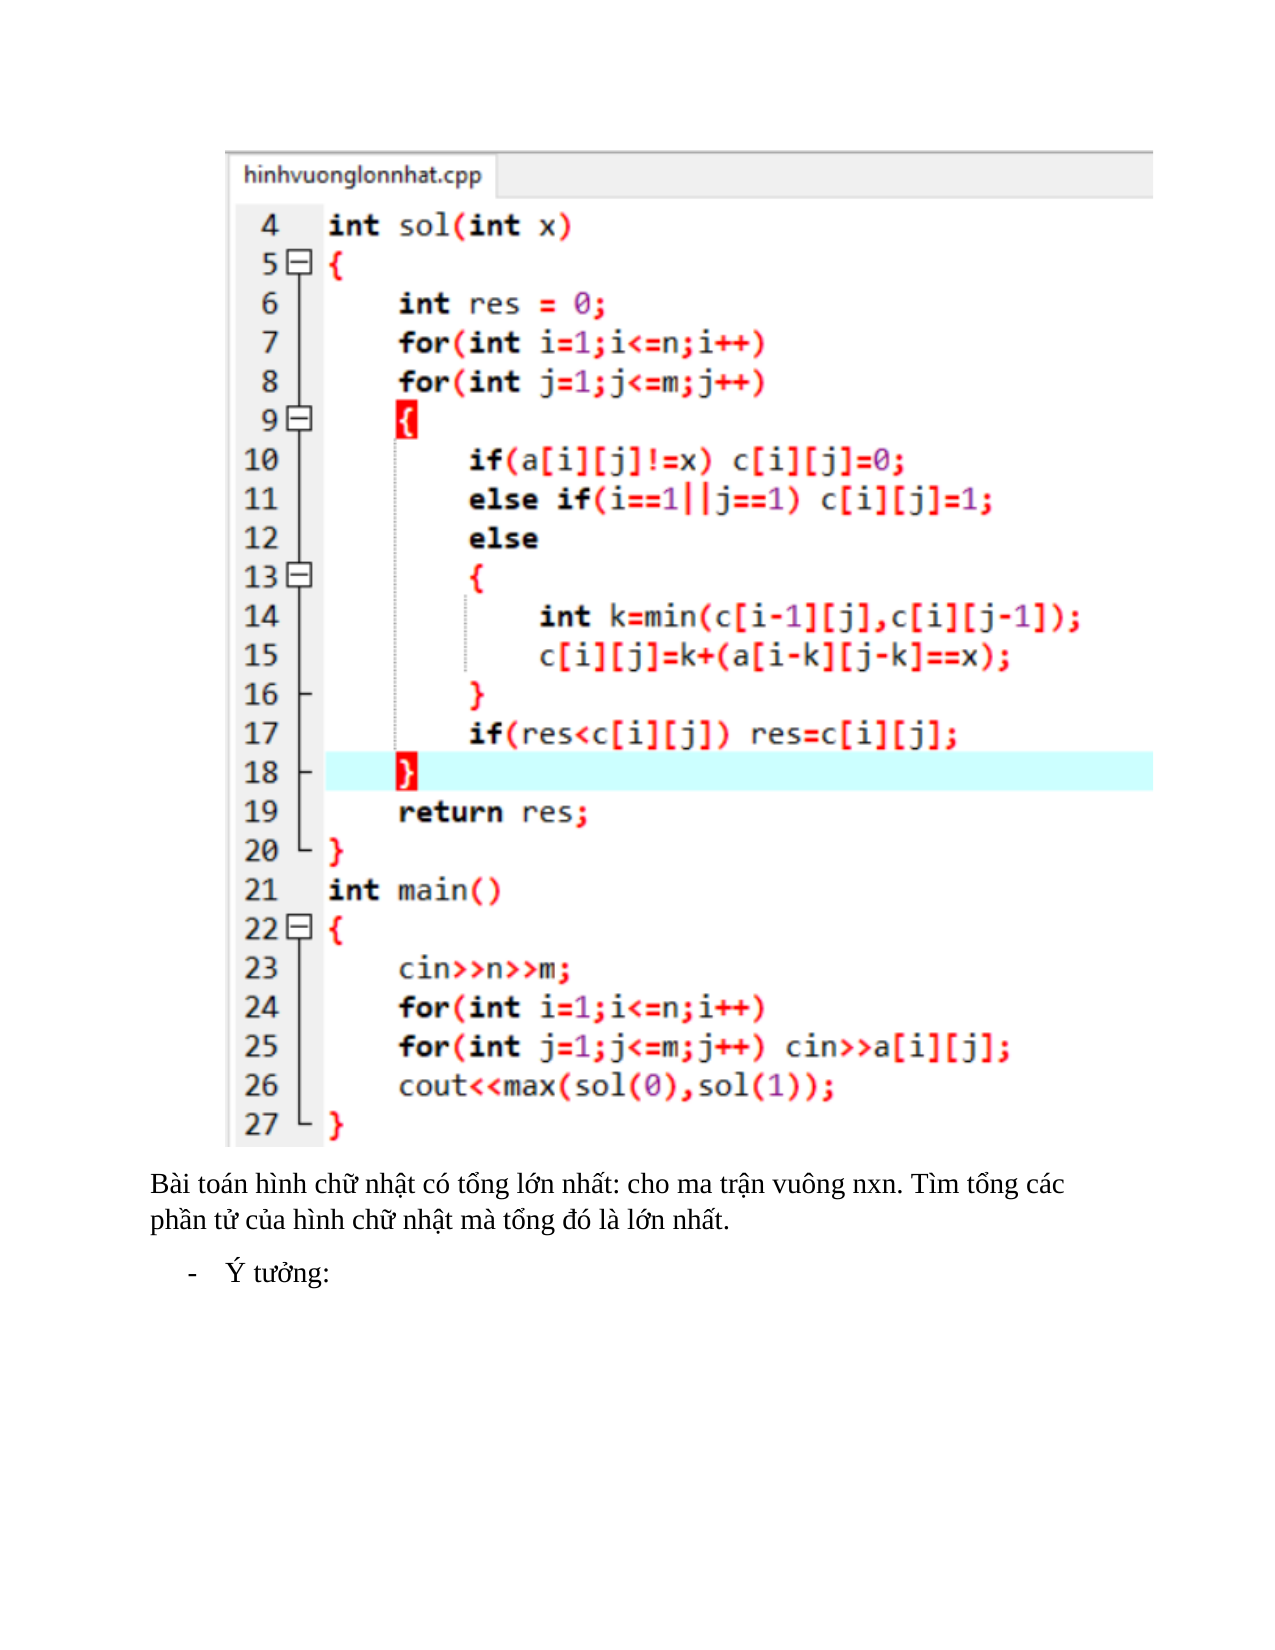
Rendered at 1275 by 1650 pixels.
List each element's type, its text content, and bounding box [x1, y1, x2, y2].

list Ý tưởng: [187, 1255, 1125, 1288]
picture [225, 150, 1154, 1147]
text Bài toán hình chữ nhật có tổng lớn nhất: cho ma trận vuông nxn. Tìm tổng các phần tử của hình chữ nhật mà tổng đó là lớn nhất. [150, 1166, 1125, 1236]
